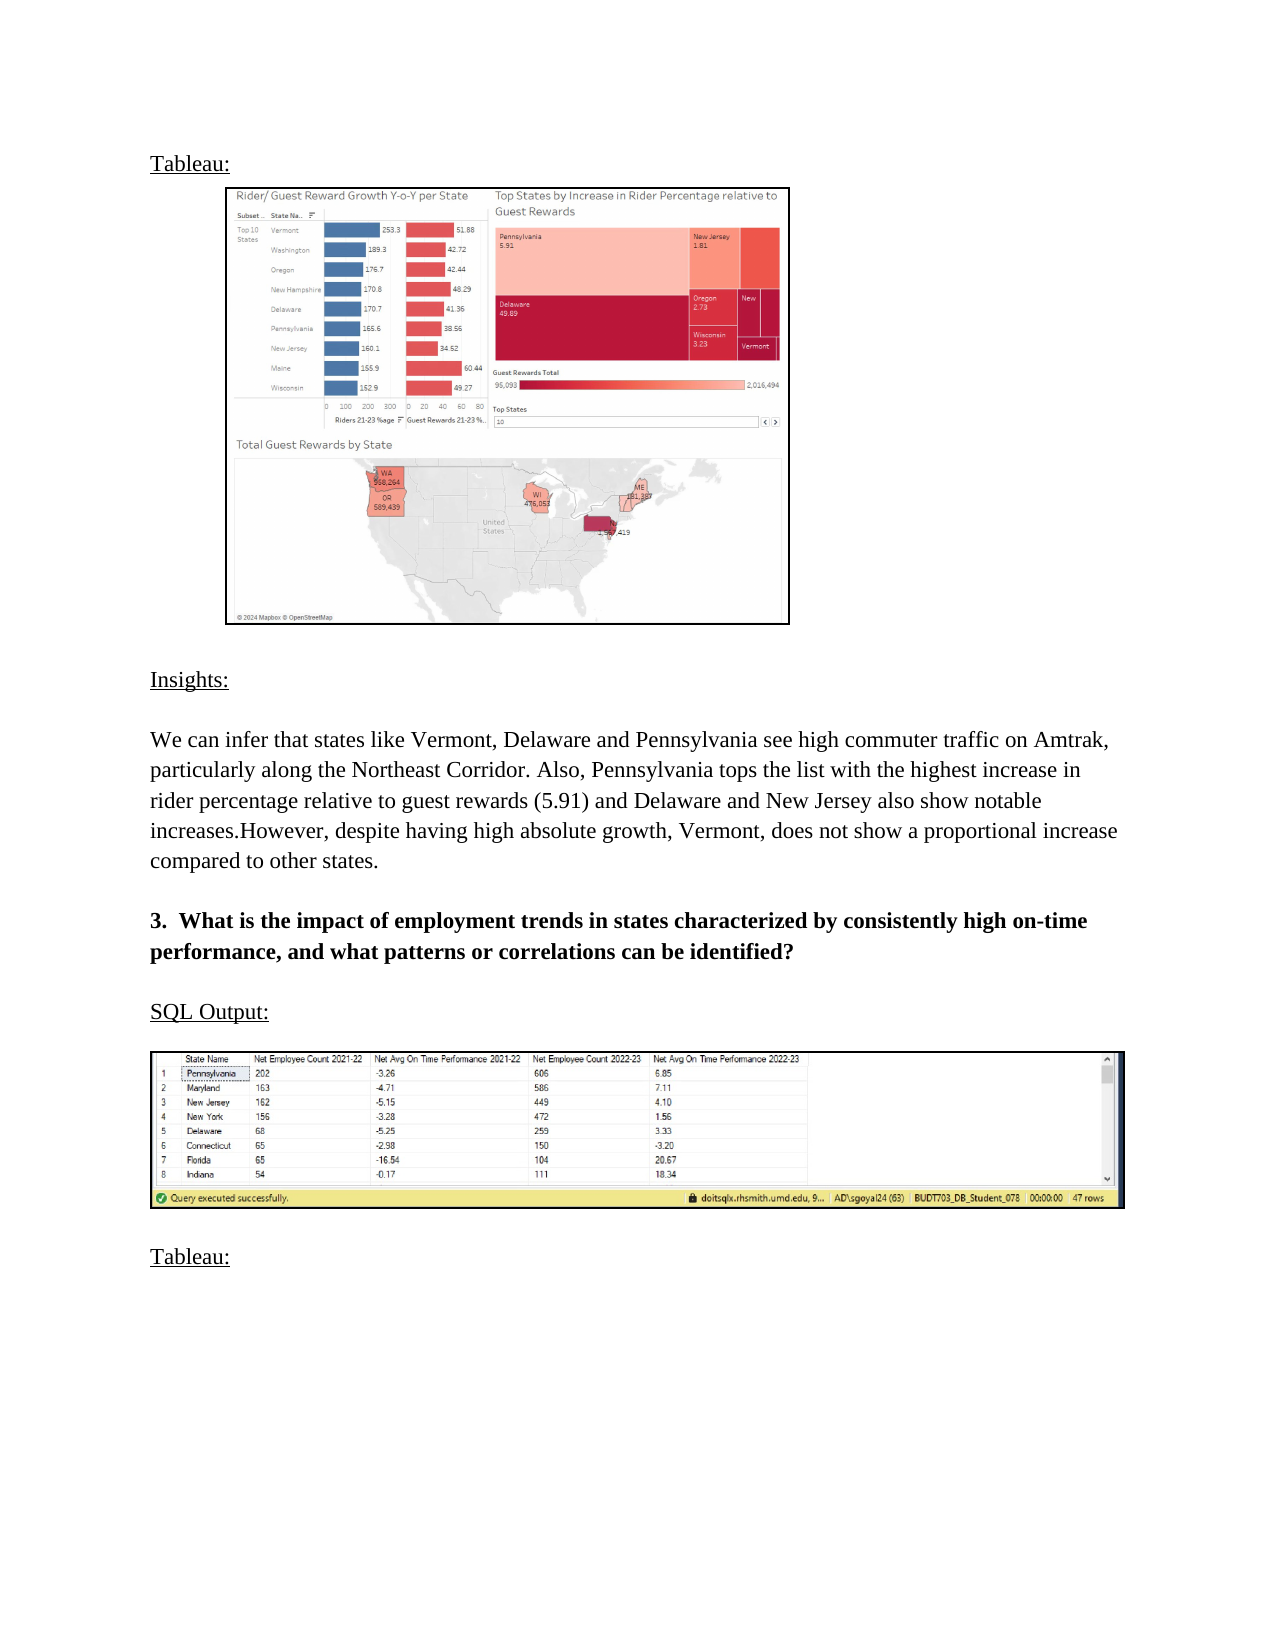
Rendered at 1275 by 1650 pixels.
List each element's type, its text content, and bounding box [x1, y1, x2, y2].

text Tableau: [150, 150, 1125, 176]
text SQL Output: [150, 998, 1125, 1024]
picture [227, 189, 788, 623]
picture [152, 1053, 1123, 1207]
text Insights: [150, 666, 1125, 692]
text Tableau: [150, 1243, 1125, 1269]
text 3. What is the impact of employment trends in states characterized by consistently high on-time performance, and what patterns or correlations can be identified? [150, 907, 1125, 964]
text We can infer that states like Vermont, Delaware and Pennsylvania see high commuter traffic on Amtrak, particularly along the Northeast Corridor. Also, Pennsylvania tops the list with the highest increase in rider percentage relative to guest rewards (5.91) and Delaware and New Jersey also show notable increases.However, despite having high absolute growth, Vermont, does not show a proportional increase compared to other states. [150, 726, 1125, 873]
